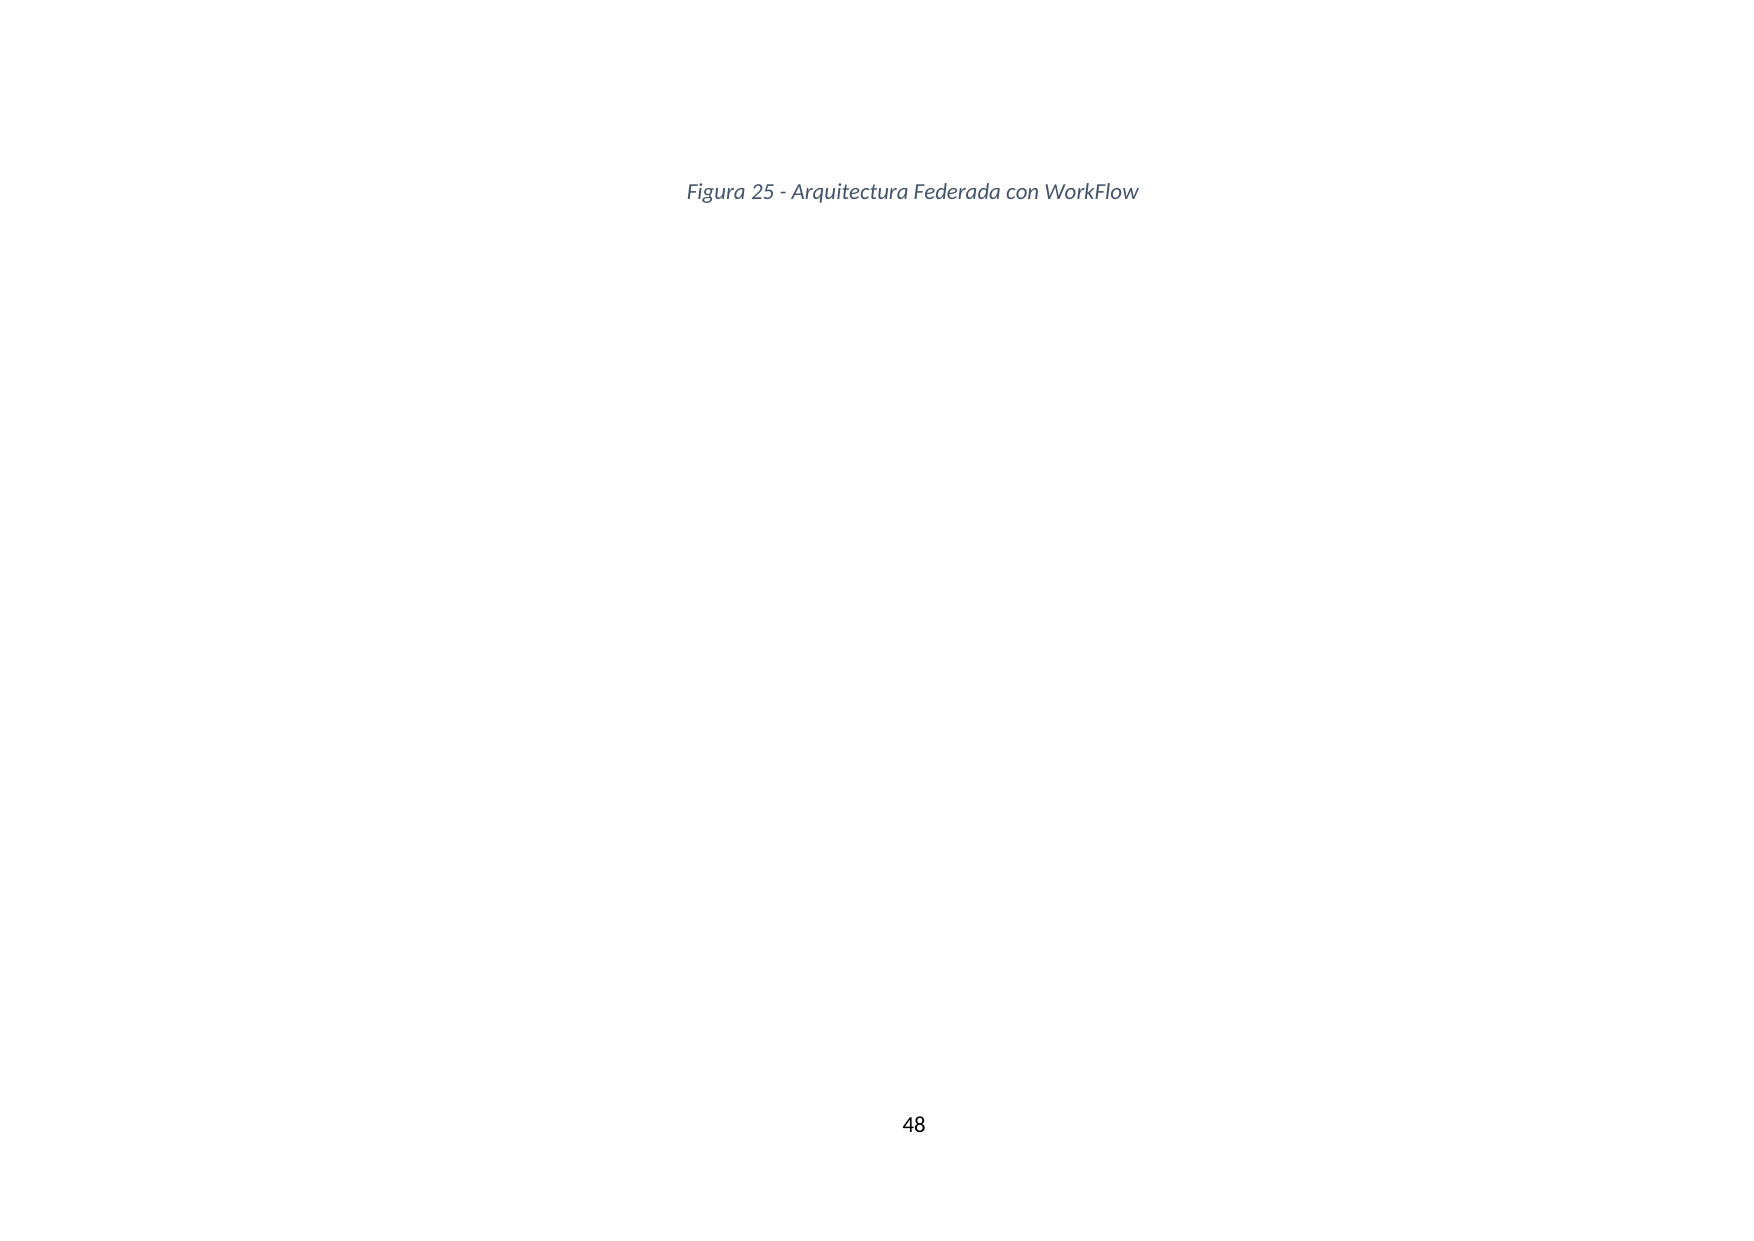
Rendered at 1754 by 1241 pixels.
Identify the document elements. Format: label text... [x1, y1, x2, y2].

text Figura 25 - Arquitectura Federada con WorkFlow [222, 177, 1606, 205]
